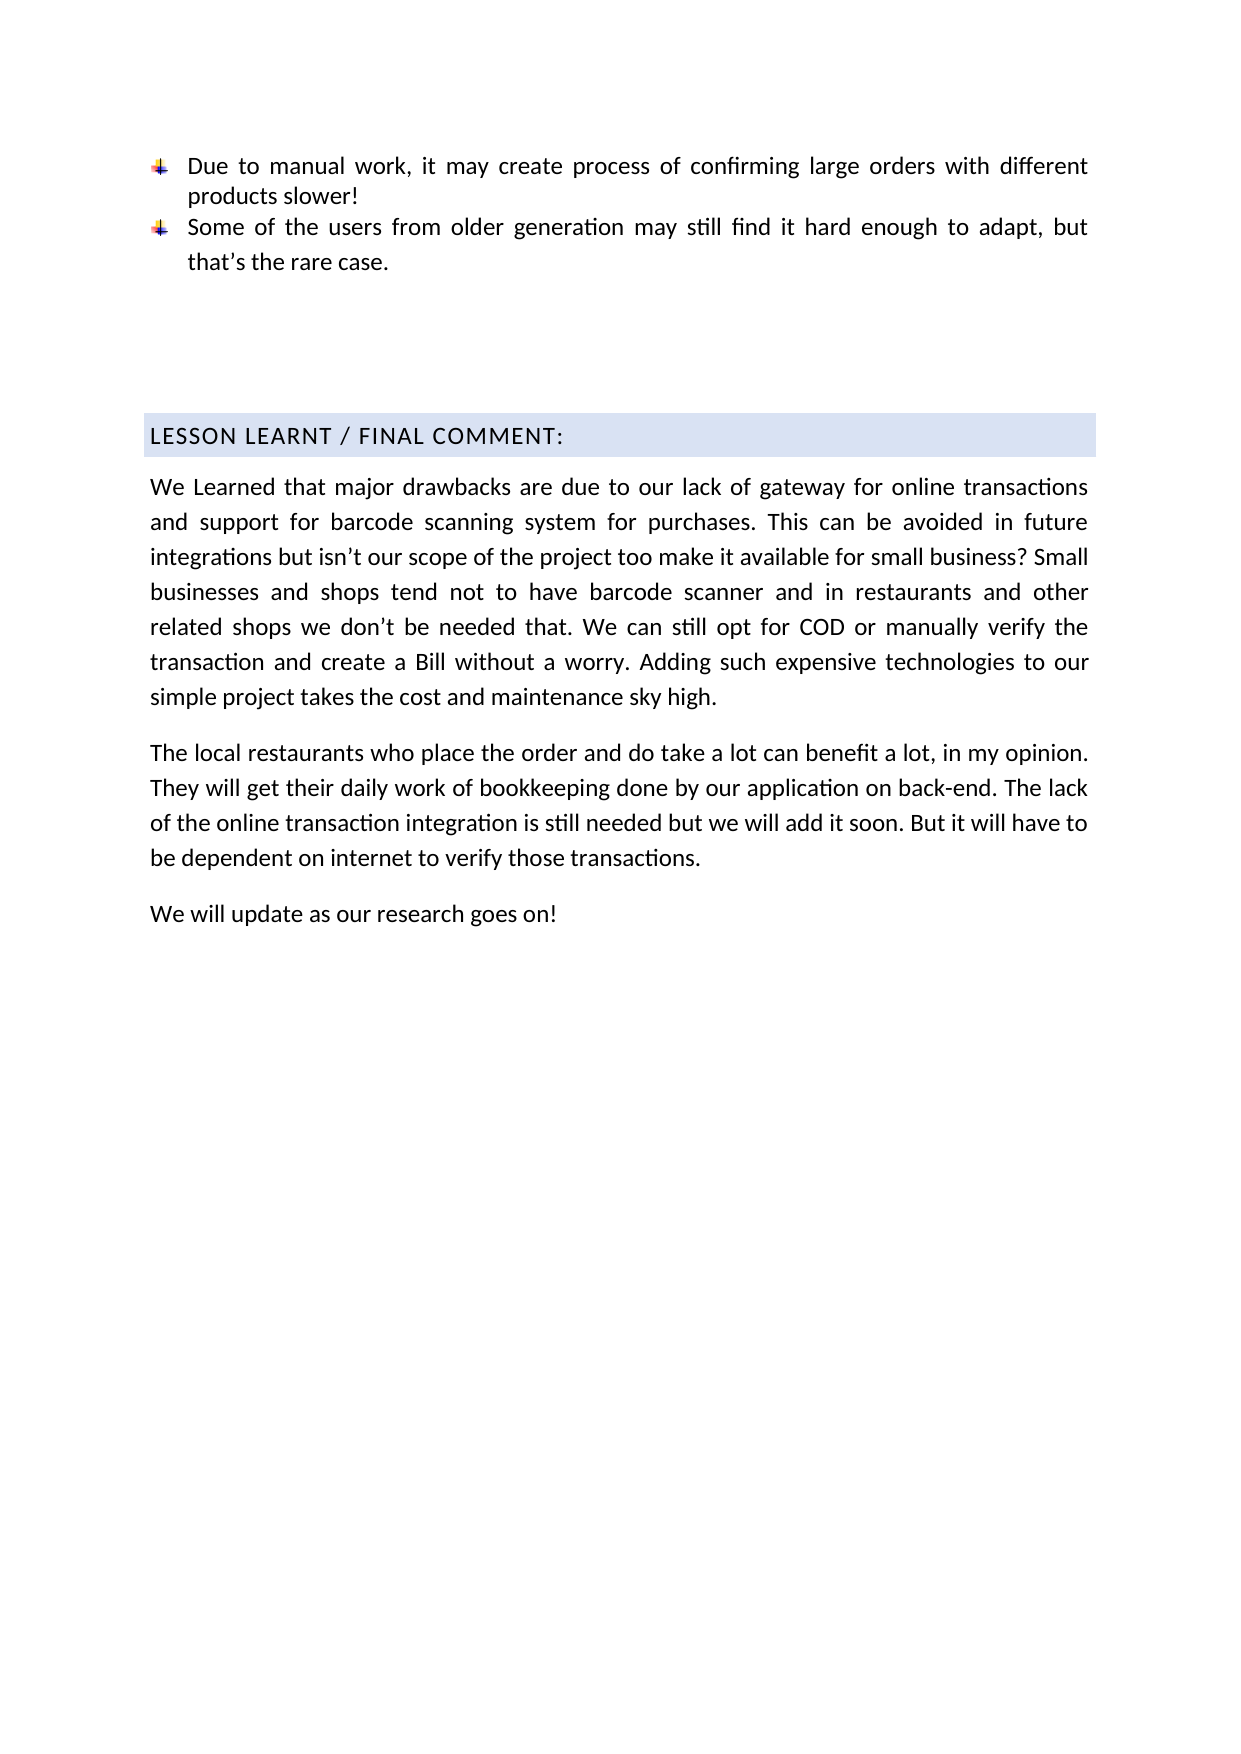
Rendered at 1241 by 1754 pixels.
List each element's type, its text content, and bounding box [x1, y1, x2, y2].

picture [151, 157, 168, 175]
picture [151, 218, 168, 236]
list Some of the users from older generation may still find it hard enough to adapt, but that’s the rare case. [150, 211, 1090, 277]
text We Learned that major drawbacks are due to our lack of gateway for online transactions and support for barcode scanning system for purchases. This can be avoided in future integrations but isn’t our scope of the project too make it available for small business? Small businesses and shops tend not to have barcode scanner and in restaurants and other related shops we don’t be needed that. We can still opt for COD or manually verify the transaction and create a Bill without a worry. Adding such expensive technologies to our simple project takes the cost and maintenance sky high. [150, 471, 1090, 712]
subtitle Lesson LEARNT / FINAL COMMENT: [150, 420, 1090, 450]
list Due to manual work, it may create process of confirming large orders with different products slower! [150, 150, 1090, 211]
text We will update as our research goes on! [150, 898, 1090, 929]
text The local restaurants who place the order and do take a lot can benefit a lot, in my opinion. They will get their daily work of bookkeeping done by our application on back-end. The lack of the online transaction integration is still needed but we will add it soon. But it will have to be dependent on internet to verify those transactions. [150, 737, 1090, 873]
